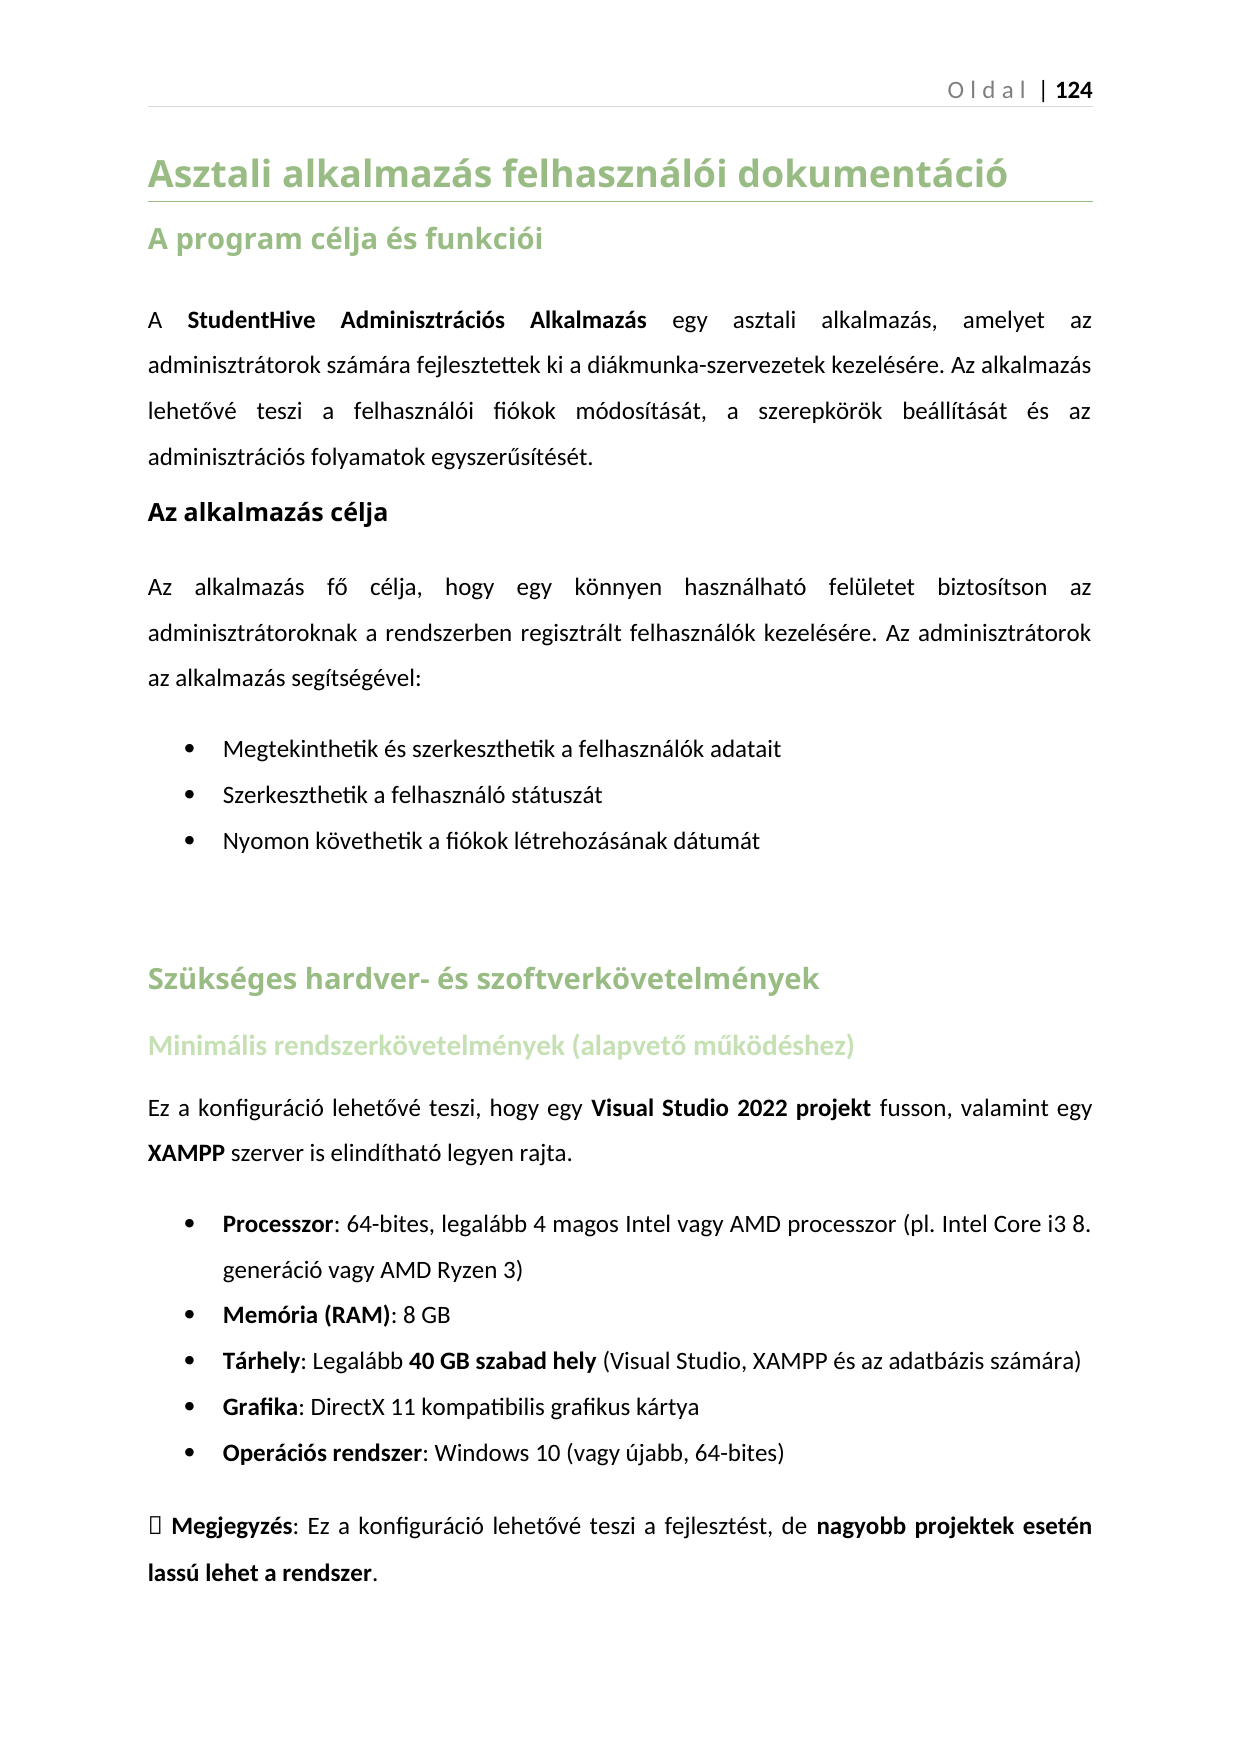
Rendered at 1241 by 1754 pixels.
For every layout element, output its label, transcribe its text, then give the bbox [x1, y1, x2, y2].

list Tárhely: Legalább 40 GB szabad hely (Visual Studio, XAMPP és az adatbázis számára) [185, 1345, 1093, 1376]
text Az alkalmazás fő célja, hogy egy könnyen használható felületet biztosítson az adminisztrátoroknak a rendszerben regisztrált felhasználók kezelésére. Az adminisztrátorok az alkalmazás segítségével: [148, 571, 1093, 693]
list Memória (RAM): 8 GB [185, 1300, 1093, 1330]
list Processzor: 64-bites, legalább 4 magos Intel vagy AMD processzor (pl. Intel Core i3 8. generáció vagy AMD Ryzen 3) [185, 1208, 1093, 1284]
subtitle Asztali alkalmazás felhasználói dokumentáció [148, 148, 1093, 201]
list Grafika: DirectX 11 kompatibilis grafikus kártya [185, 1391, 1093, 1422]
subtitle A program célja és funkciói [148, 218, 1093, 258]
text Ez a konfiguráció lehetővé teszi, hogy egy Visual Studio 2022 projekt fusson, valamint egy XAMPP szerver is elindítható legyen rajta. [148, 1092, 1093, 1168]
subtitle Minimális rendszerkövetelmények (alapvető működéshez) [148, 1027, 1093, 1062]
list Nyomon követhetik a fiókok létrehozásának dátumát [185, 825, 1093, 855]
subtitle Szükséges hardver- és szoftverkövetelmények [148, 958, 1093, 998]
list Szerkeszthetik a felhasználó státuszát [185, 779, 1093, 809]
list Operációs rendszer: Windows 10 (vagy újabb, 64-bites) [185, 1437, 1093, 1467]
list Megtekinthetik és szerkeszthetik a felhasználók adatait [185, 733, 1093, 764]
text A StudentHive Adminisztrációs Alkalmazás egy asztali alkalmazás, amelyet az adminisztrátorok számára fejlesztettek ki a diákmunka-szervezetek kezelésére. Az alkalmazás lehetővé teszi a felhasználói fiókok módosítását, a szerepkörök beállítását és az adminisztrációs folyamatok egyszerűsítését. [148, 304, 1093, 472]
text 🔹 Megjegyzés: Ez a konfiguráció lehetővé teszi a fejlesztést, de nagyobb projektek esetén lassú lehet a rendszer. [148, 1508, 1093, 1587]
subtitle Az alkalmazás célja [148, 495, 1093, 529]
